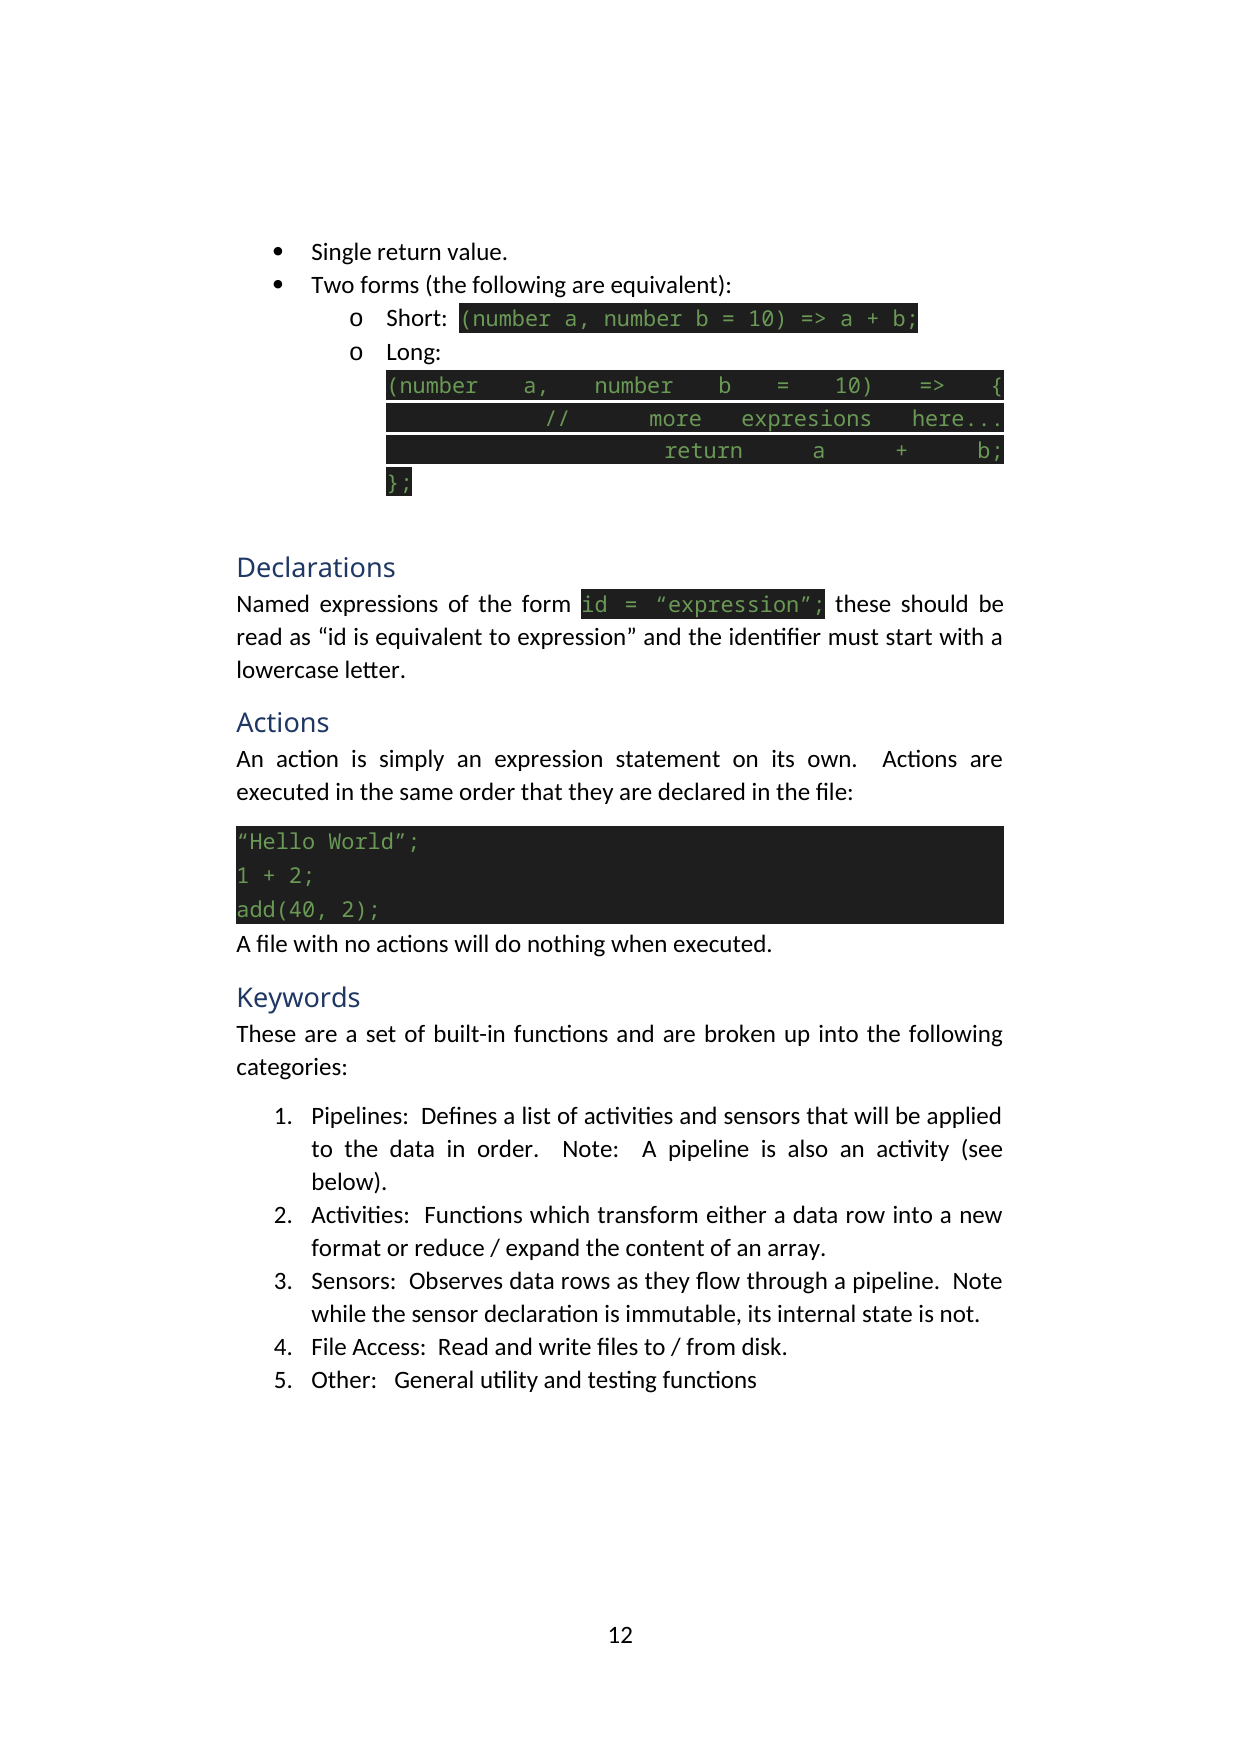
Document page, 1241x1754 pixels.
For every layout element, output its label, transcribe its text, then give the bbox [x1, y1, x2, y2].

list Long: (number a, number b = 10) => { // more expresions here... return a + b; }; [349, 336, 1004, 529]
list Two forms (the following are equivalent): [274, 269, 1004, 300]
text add(40, 2); [236, 894, 1004, 924]
text An action is simply an expression statement on its own. Actions are executed in the same order that they are declared in the file: [236, 743, 1004, 807]
text 1 + 2; [236, 860, 1004, 890]
list File Access: Read and write files to / from disk. [274, 1331, 1004, 1361]
subtitle Keywords [236, 978, 1004, 1015]
list Single return value. [274, 236, 1004, 267]
text Named expressions of the form id = “expression”; these should be read as “id is equivalent to expression” and the identifier must start with a lowercase letter. [236, 588, 1004, 685]
list Sensors: Observes data rows as they flow through a pipeline. Note while the sensor declaration is immutable, its internal state is not. [274, 1265, 1004, 1328]
subtitle Declarations [236, 548, 1004, 585]
text These are a set of built-in functions and are broken up into the following categories: [236, 1018, 1004, 1081]
text “Hello World”; [236, 826, 1004, 856]
list Short: (number a, number b = 10) => a + b; [349, 302, 1004, 334]
subtitle Actions [236, 704, 1004, 741]
list Activities: Functions which transform either a data row into a new format or reduce / expand the content of an array. [274, 1199, 1004, 1263]
list Pipelines: Defines a list of activities and sensors that will be applied to the data in order. Note: A pipeline is also an activity (see below). [274, 1100, 1004, 1197]
list Other: General utility and testing functions [274, 1364, 1004, 1394]
text A file with no actions will do nothing when executed. [236, 928, 1004, 959]
